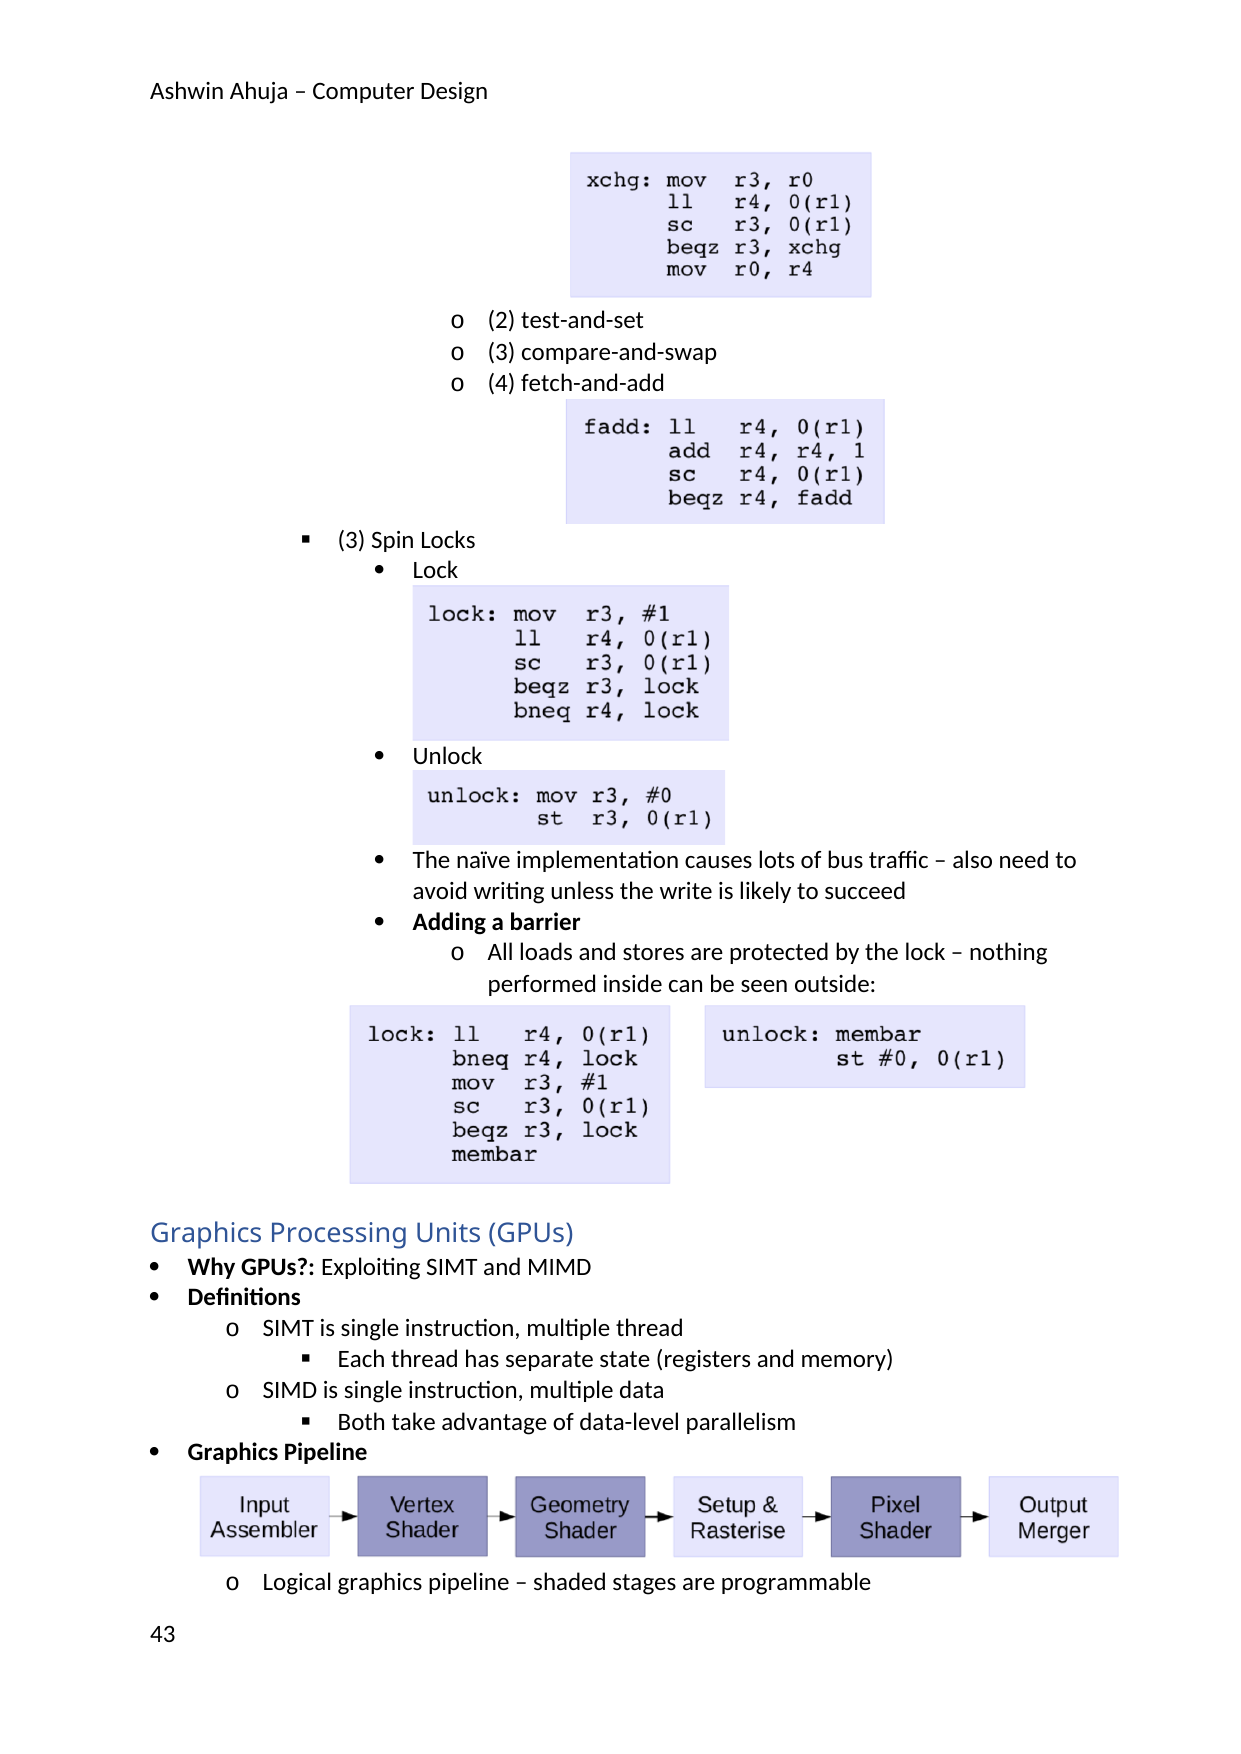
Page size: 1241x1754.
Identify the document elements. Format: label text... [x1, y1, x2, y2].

picture [562, 399, 886, 524]
list (3) Spin Locks [300, 524, 1090, 554]
picture [187, 1466, 1128, 1566]
list Graphics Pipeline [150, 1436, 1090, 1467]
picture [337, 998, 1036, 1210]
picture [562, 150, 873, 304]
list SIMT is single instruction, multiple thread [225, 1312, 1090, 1343]
list (2) test-and-set [450, 304, 1090, 336]
list (4) fetch-and-add [450, 368, 1090, 399]
subtitle Graphics Processing Units (GPUs) [150, 1214, 1090, 1251]
list Definitions [150, 1281, 1090, 1312]
list Lock [375, 554, 1090, 585]
list (3) compare-and-swap [450, 336, 1090, 368]
list All loads and stores are protected by the lock – nothing performed inside can be seen outside: [450, 936, 1090, 998]
list Adding a barrier [375, 906, 1090, 936]
picture [412, 585, 730, 741]
picture [412, 770, 725, 845]
list Why GPUs?: Exploiting SIMT and MIMD [150, 1251, 1090, 1281]
list Logical graphics pipeline – shaded stages are programmable [225, 1566, 1090, 1597]
list Unlock [375, 740, 1090, 771]
list Each thread has separate state (registers and memory) [300, 1343, 1090, 1374]
list Both take advantage of data-level parallelism [300, 1406, 1090, 1436]
list The naïve implementation causes lots of bus traffic – also need to avoid writing unless the write is likely to succeed [375, 845, 1090, 906]
list SIMD is single instruction, multiple data [225, 1374, 1090, 1406]
